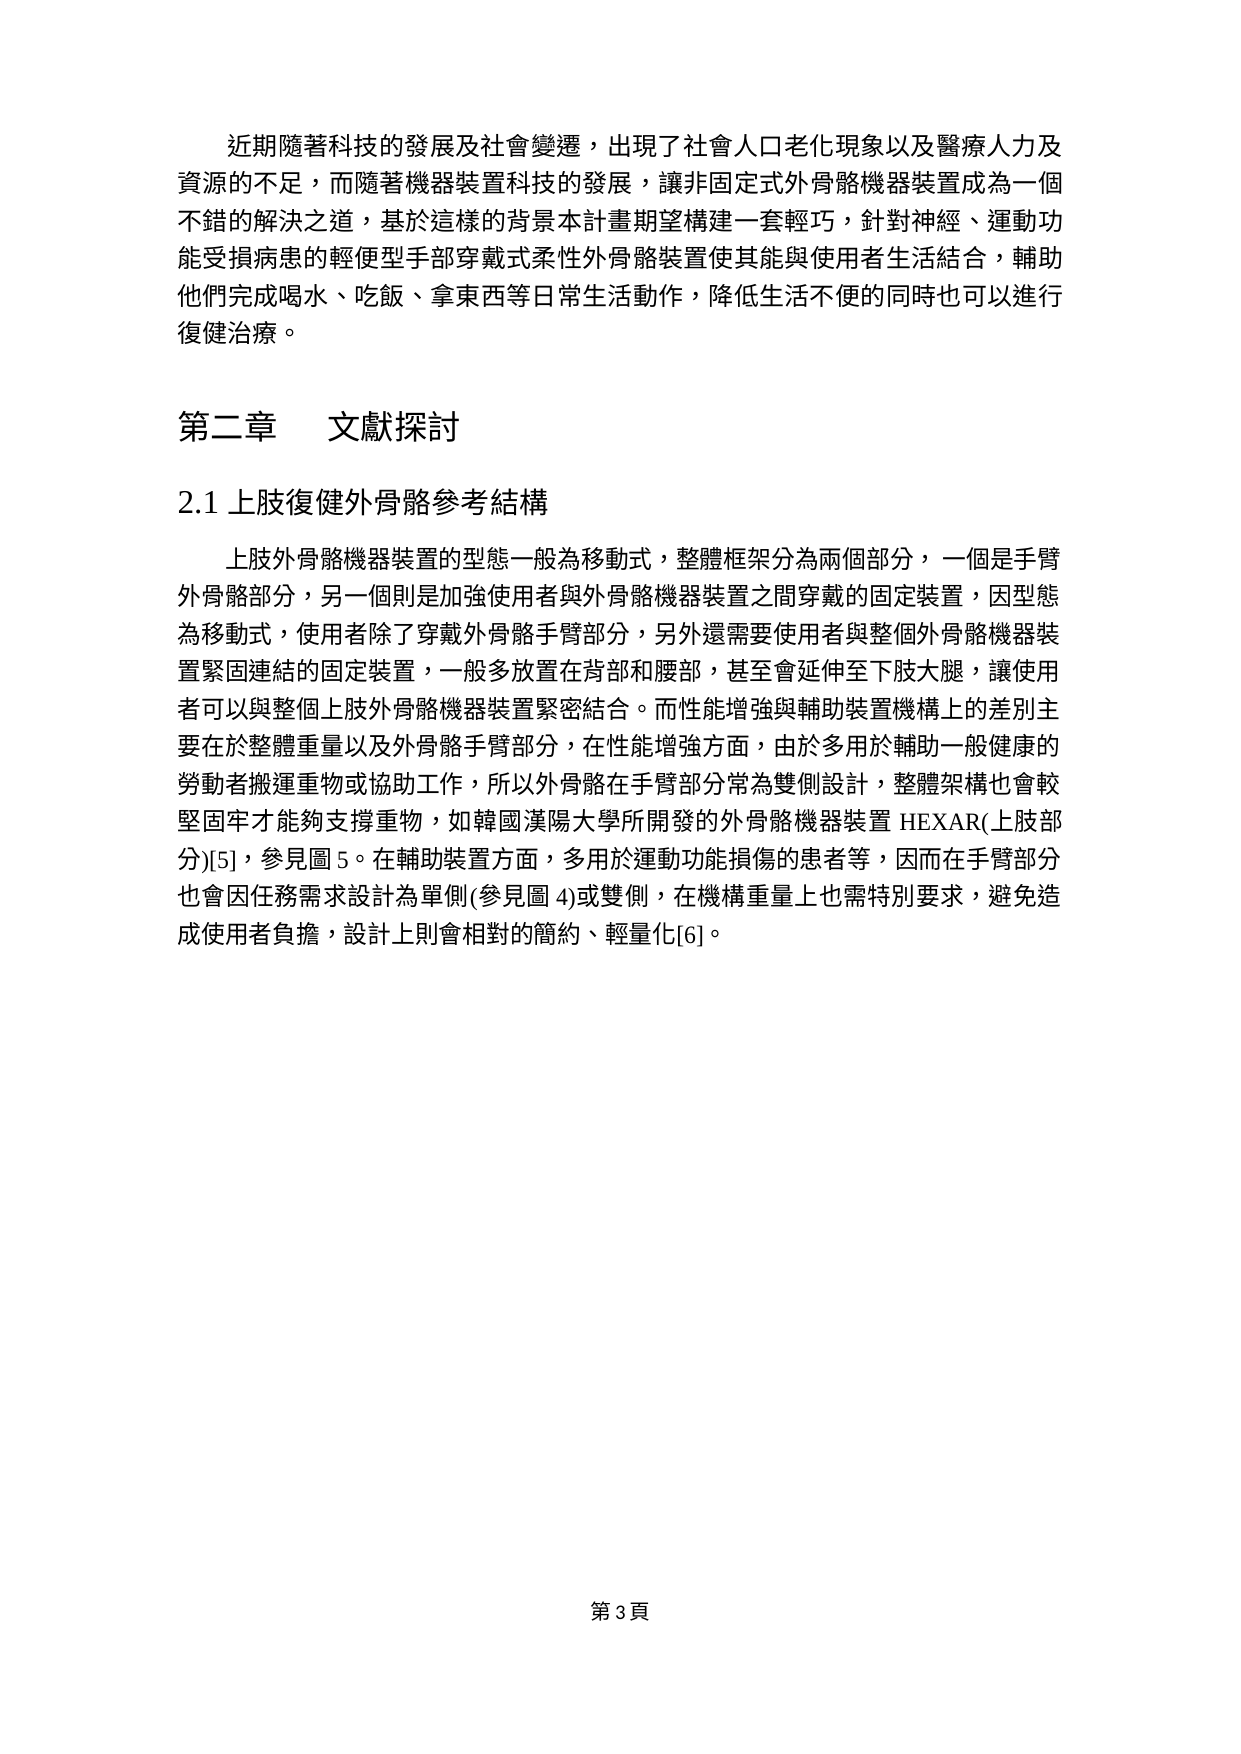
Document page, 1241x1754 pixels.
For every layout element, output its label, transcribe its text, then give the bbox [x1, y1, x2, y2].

text 上肢外骨骼機器裝置的型態一般為移動式，整體框架分為兩個部分， 一個是手臂外骨骼部分，另一個則是加強使用者與外骨骼機器裝置之間穿戴的固定裝置，因型態為移動式，使用者除了穿戴外骨骼手臂部分，另外還需要使用者與整個外骨骼機器裝置緊固連結的固定裝置，一般多放置在背部和腰部，甚至會延伸至下肢大腿，讓使用者可以與整個上肢外骨骼機器裝置緊密結合。而性能增強與輔助裝置機構上的差別主要在於整體重量以及外骨骼手臂部分，在性能增強方面，由於多用於輔助一般健康的勞動者搬運重物或協助工作，所以外骨骼在手臂部分常為雙側設計，整體架構也會較堅固牢才能夠支撐重物，如韓國漢陽大學所開發的外骨骼機器裝置HEXAR(上肢部分)[5]，參見圖5。在輔助裝置方面，多用於運動功能損傷的患者等，因而在手臂部分也會因任務需求設計為單側(參見圖4)或雙側，在機構重量上也需特別要求，避免造成使用者負擔，設計上則會相對的簡約、輕量化[6]。 [177, 539, 1063, 951]
list 上肢復健外骨骼參考結構 [177, 463, 1063, 538]
text 近期隨著科技的發展及社會變遷，出現了社會人口老化現象以及醫療人力及資源的不足，而隨著機器裝置科技的發展，讓非固定式外骨骼機器裝置成為一個不錯的解決之道，基於這樣的背景本計畫期望構建一套輕巧，針對神經、運動功能受損病患的輕便型手部穿戴式柔性外骨骼裝置使其能與使用者生活結合，輔助他們完成喝水、吃飯、拿東西等日常生活動作，降低生活不便的同時也可以進行復健治療。 [177, 125, 1063, 350]
list 文獻探討 [177, 388, 1063, 463]
